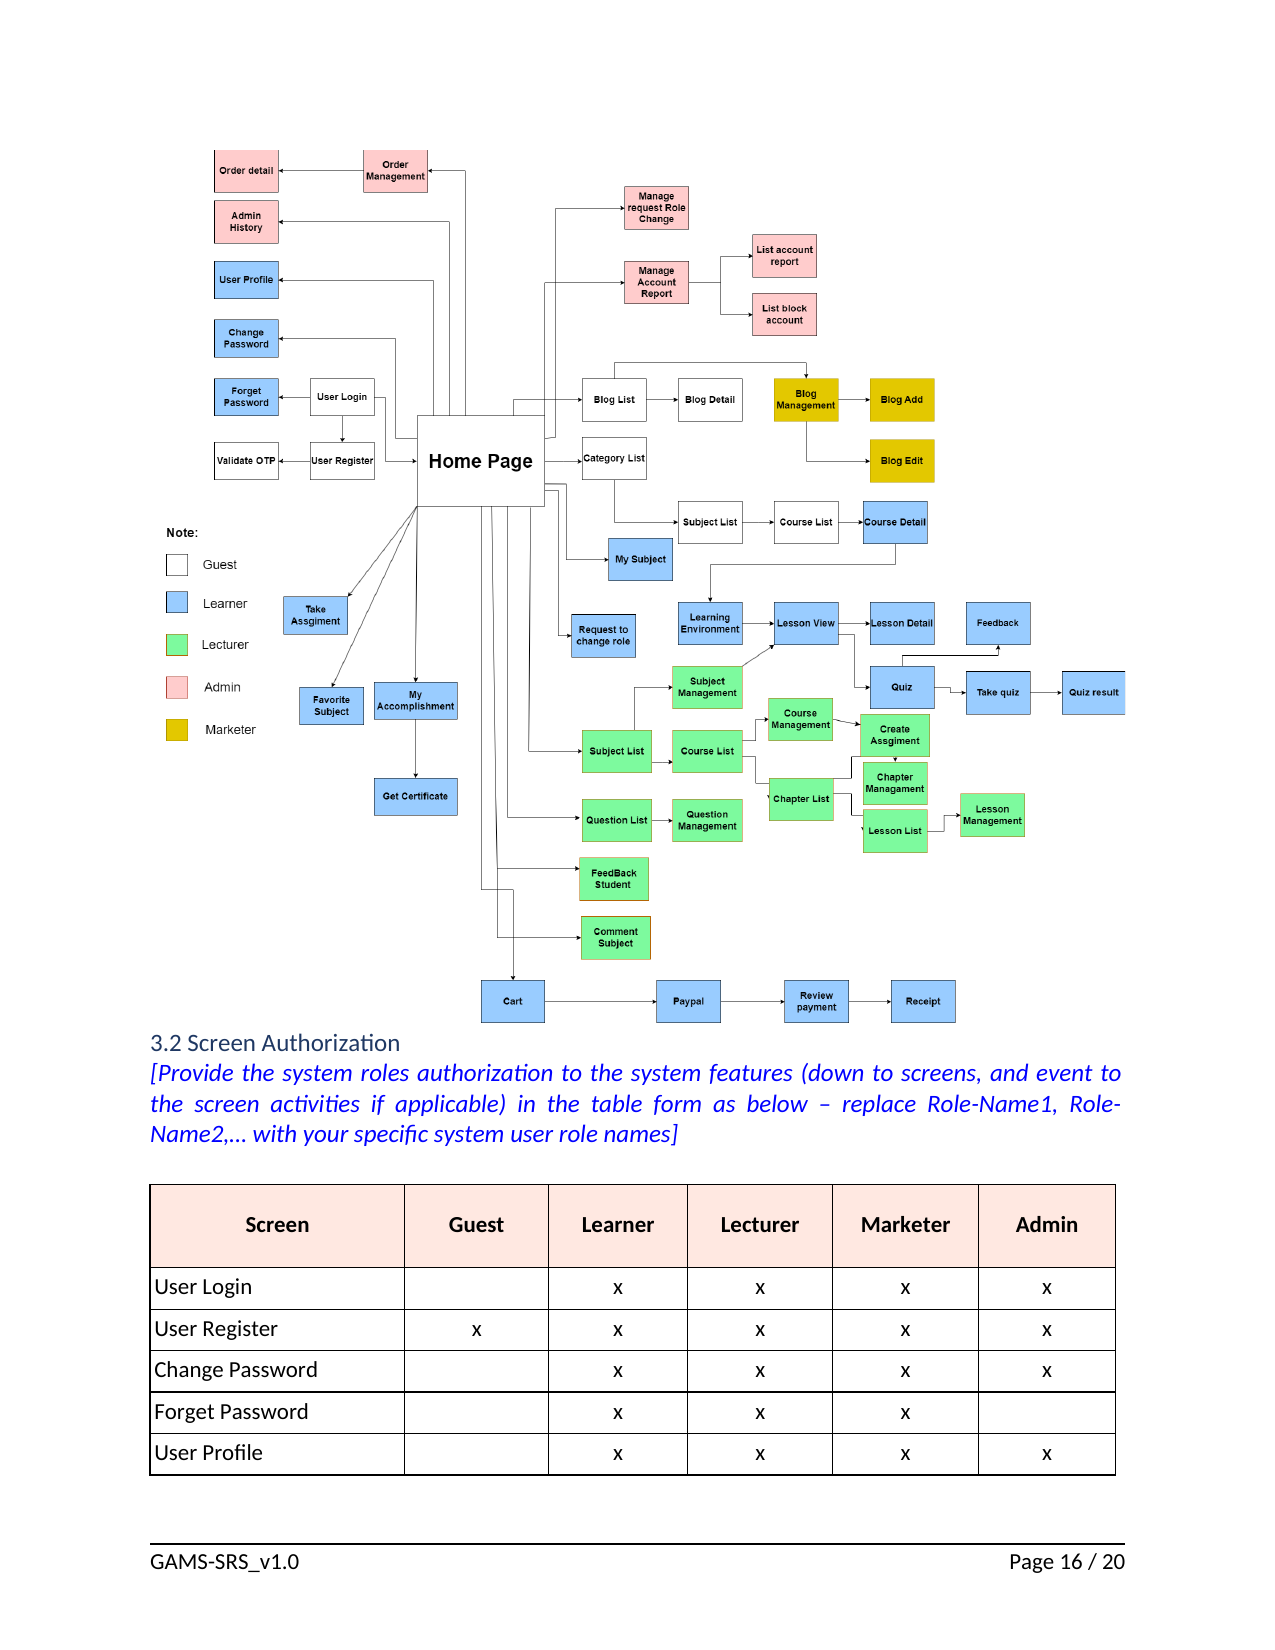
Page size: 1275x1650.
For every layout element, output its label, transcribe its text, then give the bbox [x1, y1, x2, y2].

picture [150, 150, 1125, 1023]
subtitle 3.2 Screen Authorization [150, 1027, 1125, 1058]
text [Provide the system roles authorization to the system features (down to screens, and event to the screen activities if applicable) in the table form as below – replace Role-Name1, Role-Name2,… with your specific system user role names] [150, 1058, 1125, 1149]
